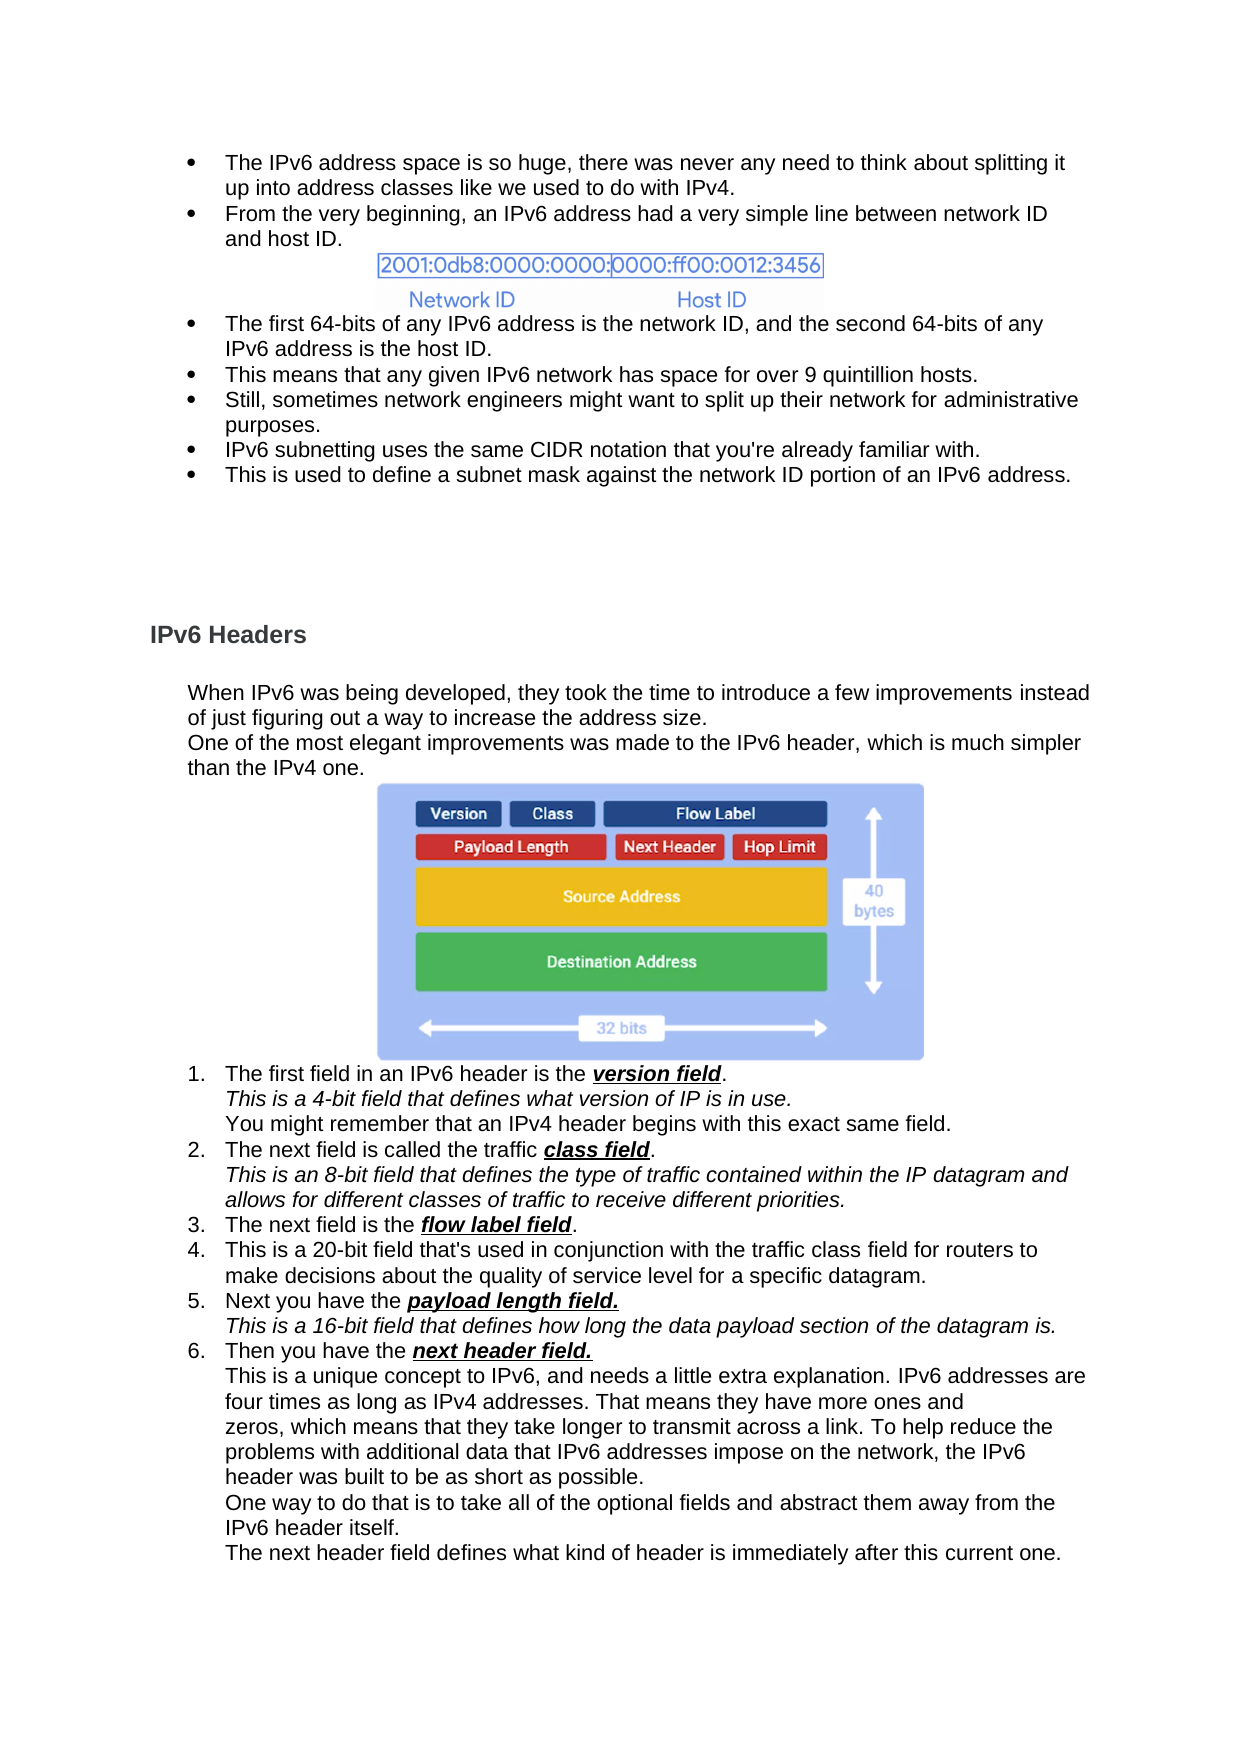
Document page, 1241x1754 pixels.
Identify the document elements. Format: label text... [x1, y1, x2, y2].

list This is a 16-bit field that defines how long the data payload section of the datagram is. [225, 1313, 1090, 1338]
list The next field is called the traffic class field. [187, 1137, 1090, 1162]
picture [375, 250, 824, 312]
list Still, sometimes network engineers might want to split up their network for administrative purposes. [187, 387, 1090, 437]
list This means that any given IPv6 network has space for over 9 quintillion hosts. [187, 362, 1090, 387]
list The next field is the flow label field. [187, 1212, 1090, 1237]
list IPv6 subnetting uses the same CIDR notation that you're already familiar with. [187, 437, 1090, 462]
list You might remember that an IPv4 header begins with this exact same field. [225, 1111, 1090, 1137]
list Next you have the payload length field. [187, 1288, 1090, 1313]
list The first field in an IPv6 header is the version field. [187, 1061, 1090, 1086]
picture [375, 780, 924, 1061]
list One way to do that is to take all of the optional fields and abstract them away from the IPv6 header itself. [225, 1489, 1090, 1540]
list This is a 20-bit field that's used in conjunction with the traffic class field for routers to make decisions about the quality of service level for a specific datagram. [187, 1237, 1090, 1288]
text One of the most elegant improvements was made to the IPv6 header, which is much simpler than the IPv4 one. [187, 730, 1090, 781]
list This is an 8-bit field that defines the type of traffic contained within the IP datagram and allows for different classes of traffic to receive different priorities. [225, 1162, 1090, 1212]
list From the very beginning, an IPv6 address had a very simple line between network ID and host ID. [187, 200, 1090, 251]
text When IPv6 was being developed, they took the time to introduce a few improvements instead of just figuring out a way to increase the address size. [187, 680, 1090, 730]
list The next header field defines what kind of header is immediately after this current one. [225, 1540, 1090, 1565]
list This is a unique concept to IPv6, and needs a little extra explanation. IPv6 addresses are four times as long as IPv4 addresses. That means they have more ones and zeros, which means that they take longer to transmit across a link. To help reduce the problems with additional data that IPv6 addresses impose on the network, the IPv6 header was built to be as short as possible. [225, 1363, 1090, 1489]
list The first 64-bits of any IPv6 address is the network ID, and the second 64-bits of any IPv6 address is the host ID. [187, 311, 1090, 362]
subtitle IPv6 Headers [150, 620, 1090, 648]
list This is a 4-bit field that defines what version of IP is in use. [225, 1086, 1090, 1111]
list The IPv6 address space is so huge, there was never any need to think about splitting it up into address classes like we used to do with IPv4. [187, 150, 1090, 200]
list This is used to define a subnet mask against the network ID portion of an IPv6 address. [187, 462, 1090, 488]
list Then you have the next header field. [187, 1338, 1090, 1363]
